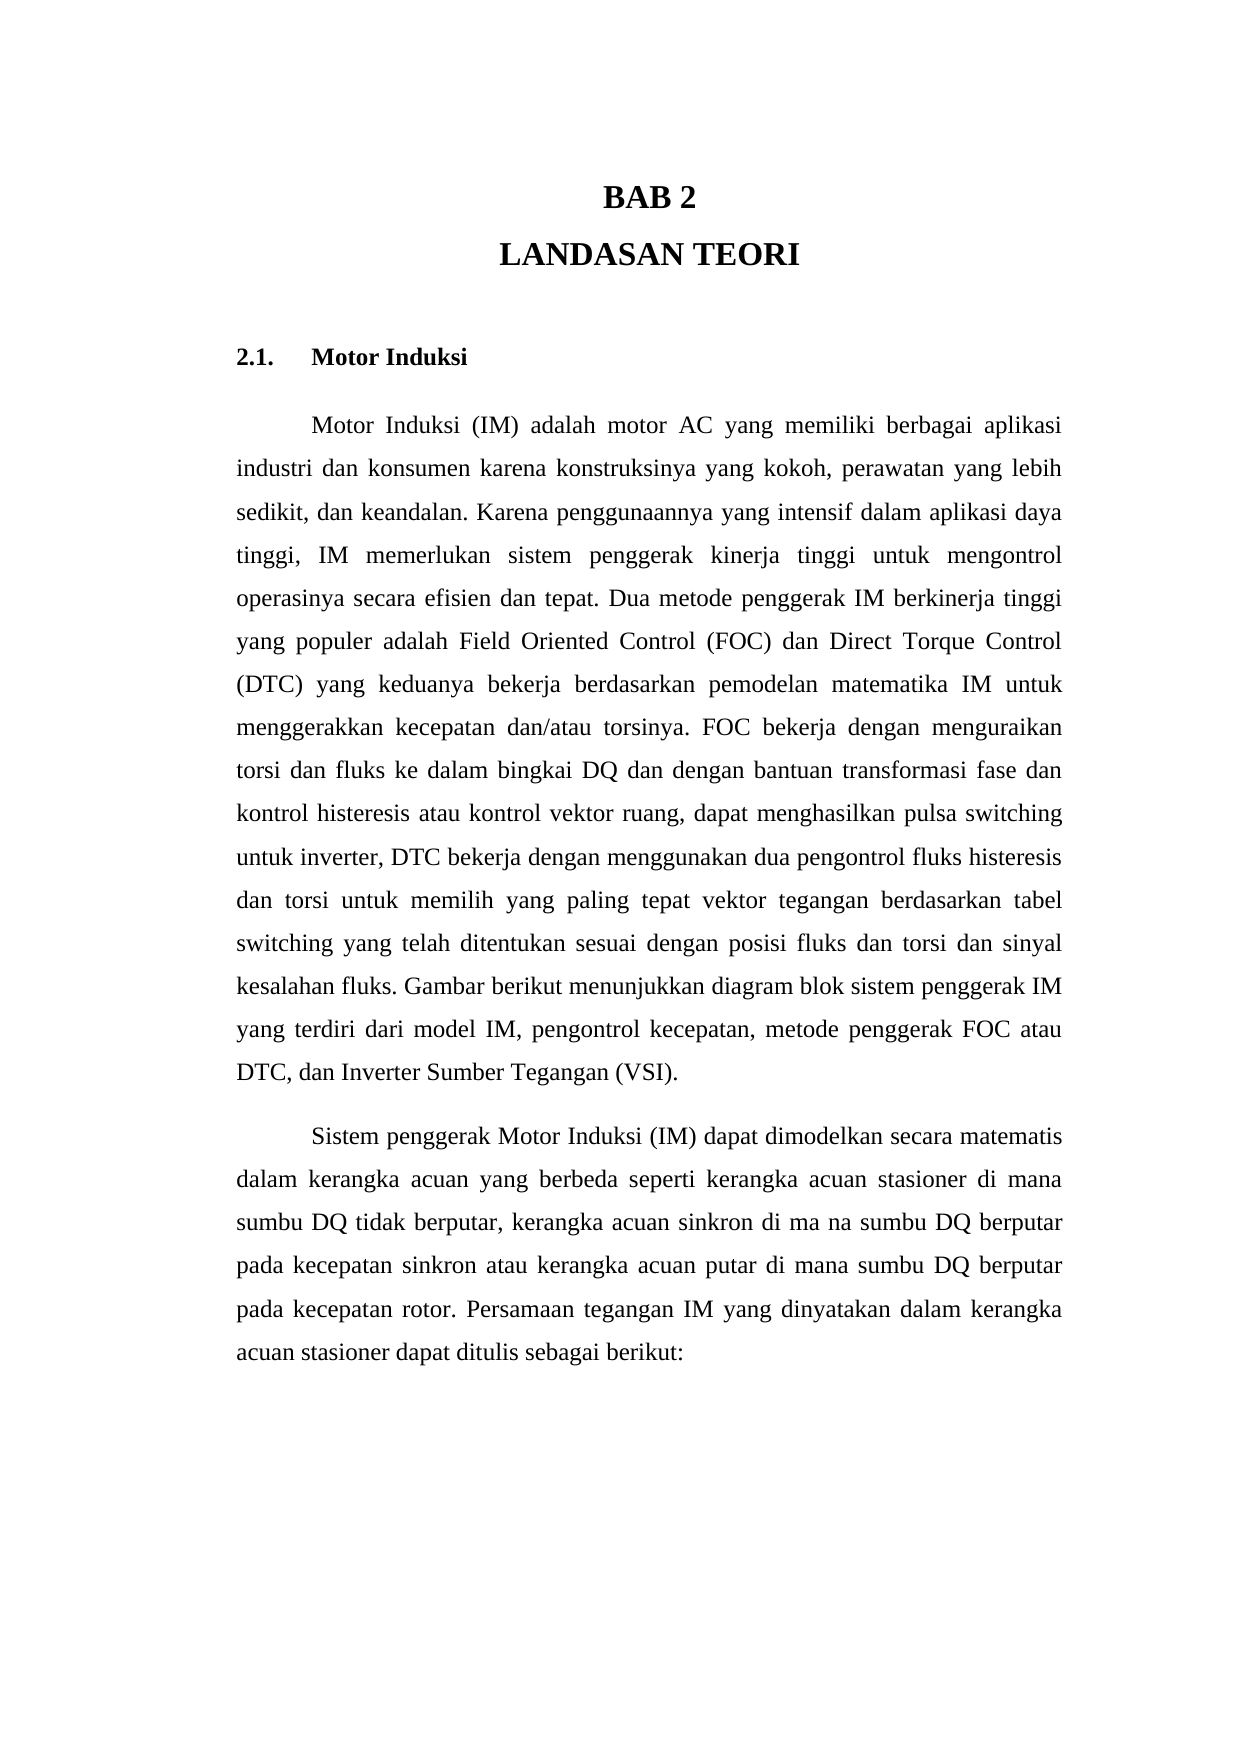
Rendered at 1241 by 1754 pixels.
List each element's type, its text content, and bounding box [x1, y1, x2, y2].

text Motor Induksi (IM) adalah motor AC yang memiliki berbagai aplikasi industri dan konsumen karena konstruksinya yang kokoh, perawatan yang lebih sedikit, dan keandalan. Karena penggunaannya yang intensif dalam aplikasi daya tinggi, IM memerlukan sistem penggerak kinerja tinggi untuk mengontrol operasinya secara efisien dan tepat. Dua metode penggerak IM berkinerja tinggi yang populer adalah Field Oriented Control (FOC) dan Direct Torque Control (DTC) yang keduanya bekerja berdasarkan pemodelan matematika IM untuk menggerakkan kecepatan dan/atau torsinya. FOC bekerja dengan menguraikan torsi dan fluks ke dalam bingkai DQ dan dengan bantuan transformasi fase dan kontrol histeresis atau kontrol vektor ruang, dapat menghasilkan pulsa switching untuk inverter, DTC bekerja dengan menggunakan dua pengontrol fluks histeresis dan torsi untuk memilih yang paling tepat vektor tegangan berdasarkan tabel switching yang telah ditentukan sesuai dengan posisi fluks dan torsi dan sinyal kesalahan fluks. Gambar berikut menunjukkan diagram blok sistem penggerak IM yang terdiri dari model IM, pengontrol kecepatan, metode penggerak FOC atau DTC, dan Inverter Sumber Tegangan (VSI). [236, 410, 1063, 1086]
subtitle Motor Induksi [236, 342, 1063, 371]
subtitle LANDASAN TEORI [236, 177, 1063, 273]
text Sistem penggerak Motor Induksi (IM) dapat dimodelkan secara matematis dalam kerangka acuan yang berbeda seperti kerangka acuan stasioner di mana sumbu DQ tidak berputar, kerangka acuan sinkron di ma na sumbu DQ berputar pada kecepatan sinkron atau kerangka acuan putar di mana sumbu DQ berputar pada kecepatan rotor. Persamaan tegangan IM yang dinyatakan dalam kerangka acuan stasioner dapat ditulis sebagai berikut: [236, 1121, 1063, 1366]
